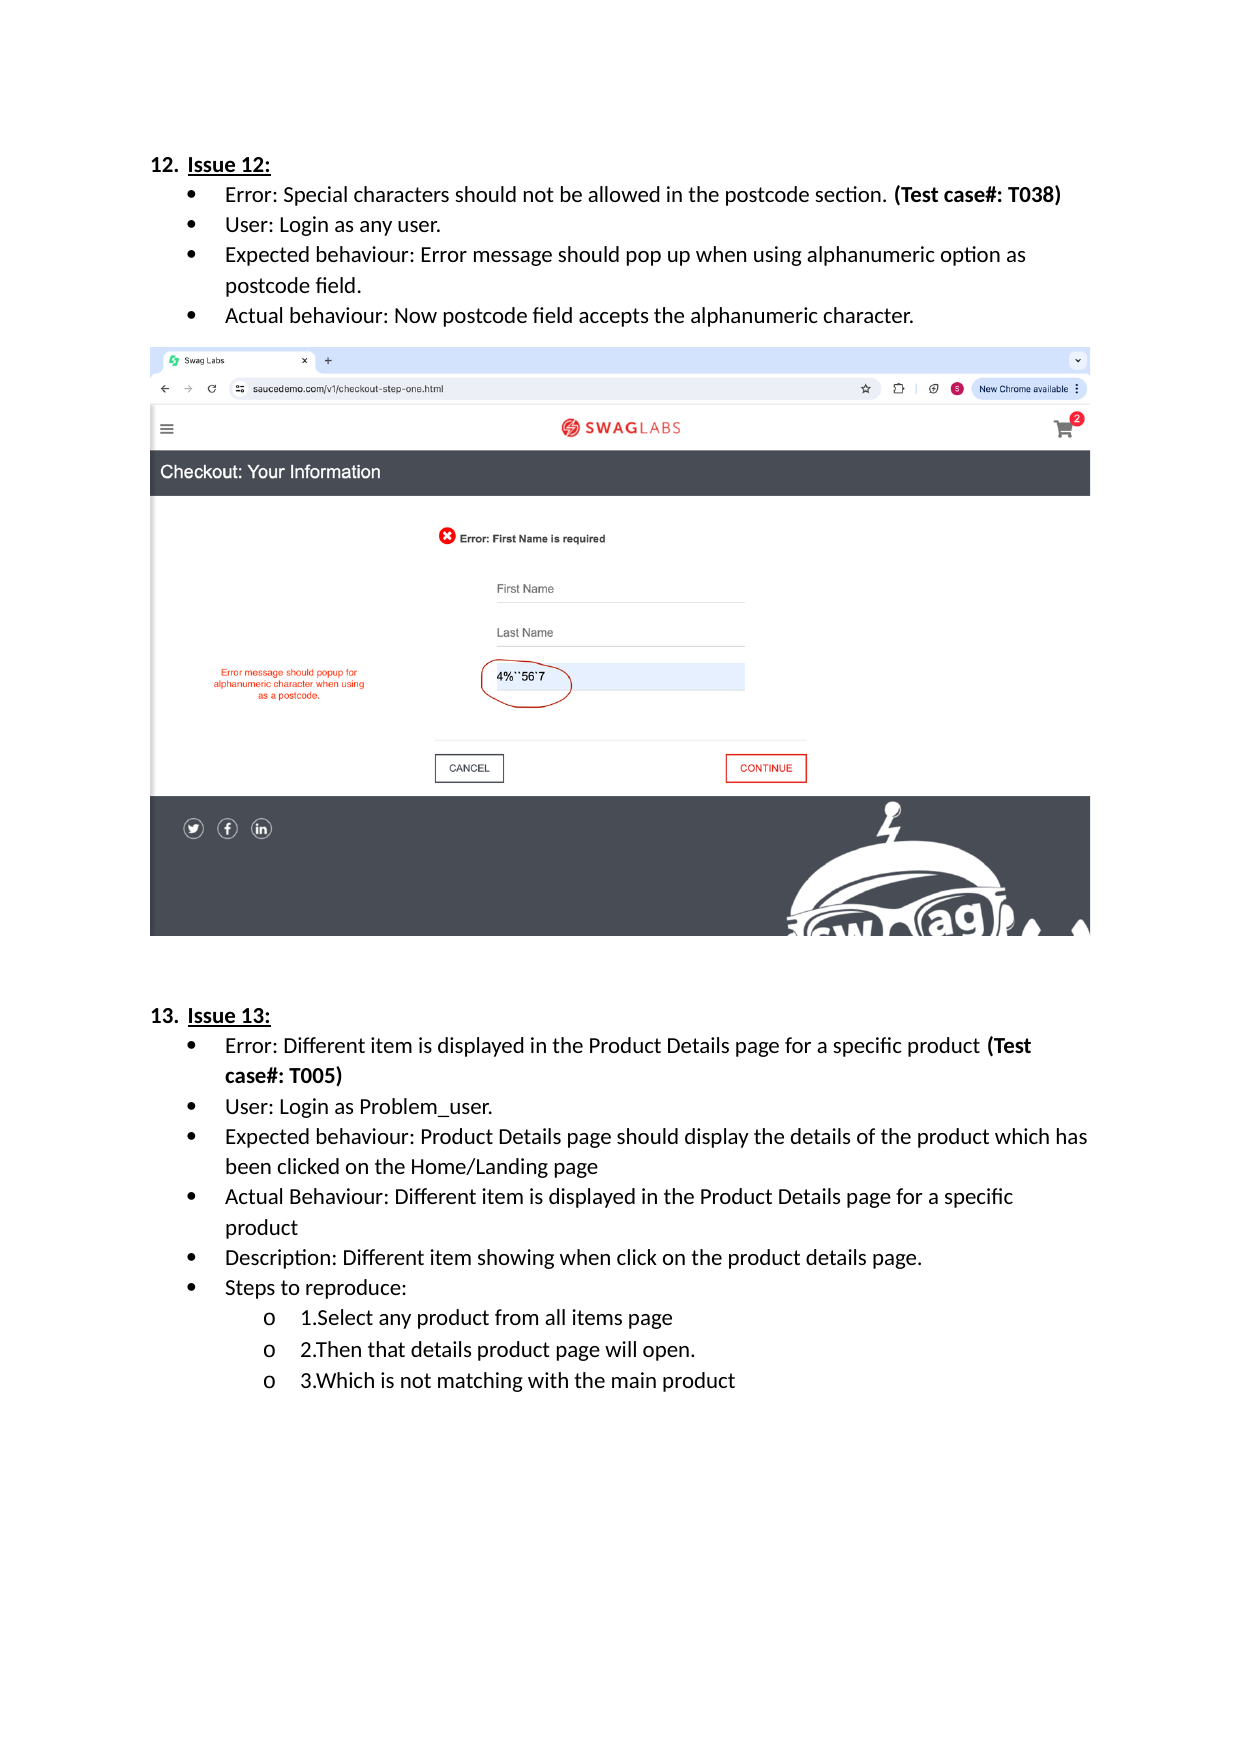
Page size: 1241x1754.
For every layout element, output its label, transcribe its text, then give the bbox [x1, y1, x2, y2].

list Error: Special characters should not be allowed in the postcode section. (Test case#: T038) [187, 180, 1090, 208]
list Description: Different item showing when click on the product details page. [187, 1243, 1090, 1271]
list Actual behaviour: Now postcode field accepts the alphanumeric character. [187, 301, 1090, 329]
list Issue 13: [150, 1001, 1090, 1029]
list 2.Then that details product page will open. [262, 1335, 1090, 1364]
list Issue 12: [150, 150, 1090, 178]
list Steps to reproduce: [187, 1273, 1090, 1301]
list User: Login as any user. [187, 210, 1090, 238]
list Expected behaviour: Product Details page should display the details of the product which has been clicked on the Home/Landing page [187, 1122, 1090, 1180]
list 3.Which is not matching with the main product [262, 1366, 1090, 1395]
list Error: Different item is displayed in the Product Details page for a specific product (Test case#: T005) [187, 1031, 1090, 1090]
list 1.Select any product from all items page [262, 1303, 1090, 1332]
list Actual Behaviour: Different item is displayed in the Product Details page for a specific product [187, 1182, 1090, 1241]
list User: Login as Problem_user. [187, 1092, 1090, 1120]
picture [150, 347, 1091, 936]
list Expected behaviour: Error message should pop up when using alphanumeric option as postcode field. [187, 241, 1090, 299]
